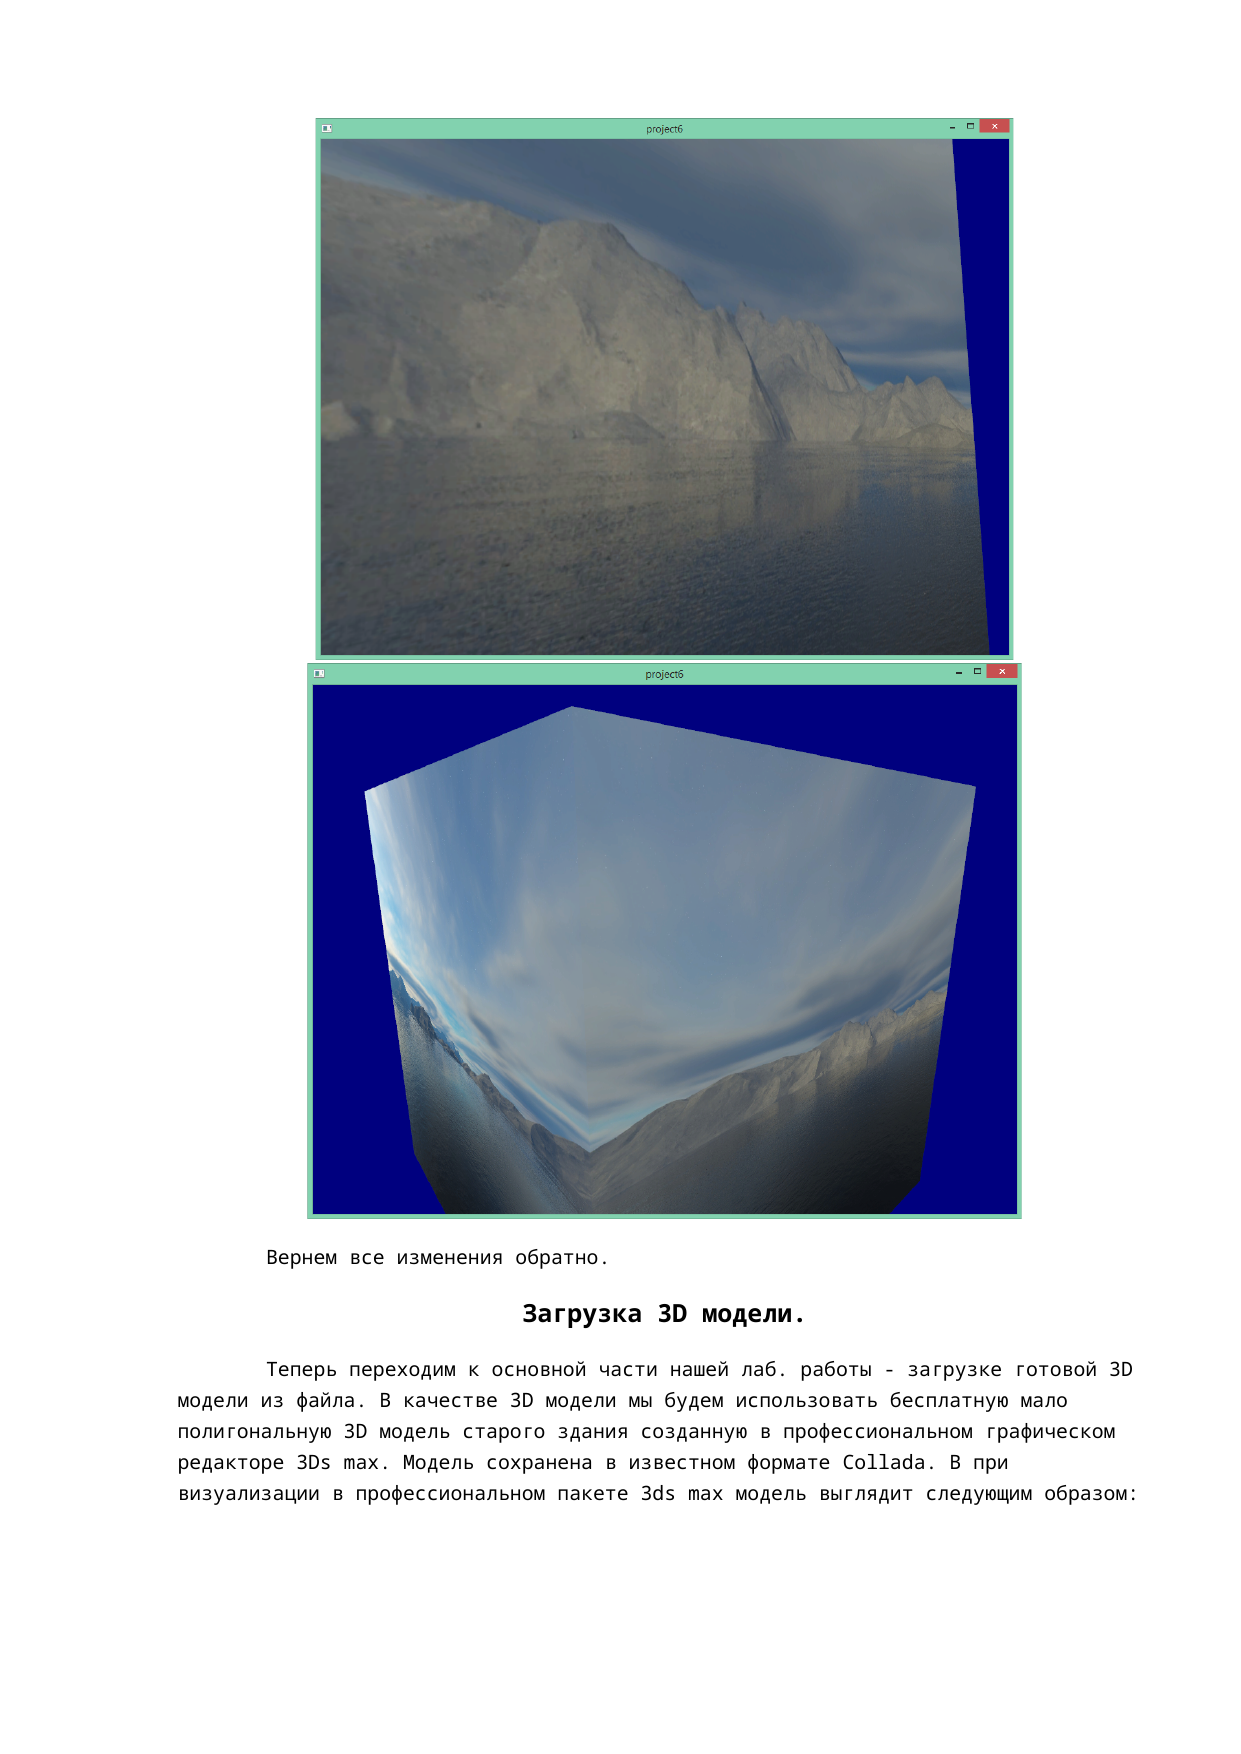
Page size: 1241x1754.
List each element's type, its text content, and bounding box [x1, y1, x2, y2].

text Теперь переходим к основной части нашей лаб. работы - загрузке готовой 3D модели из файла. В качестве 3D модели мы будем использовать бесплатную мало полигональную 3D модель старого здания созданную в профессиональном графическом редакторе 3Ds max. Модель сохранена в известном формате Collada. В при визуализации в профессиональном пакете 3ds max модель выглядит следующим образом: [177, 1355, 1152, 1506]
picture [315, 118, 1014, 660]
picture [307, 663, 1022, 1219]
text Загрузка 3D модели. [177, 1295, 1152, 1329]
text Вернем все изменения обратно. [177, 1243, 1152, 1270]
